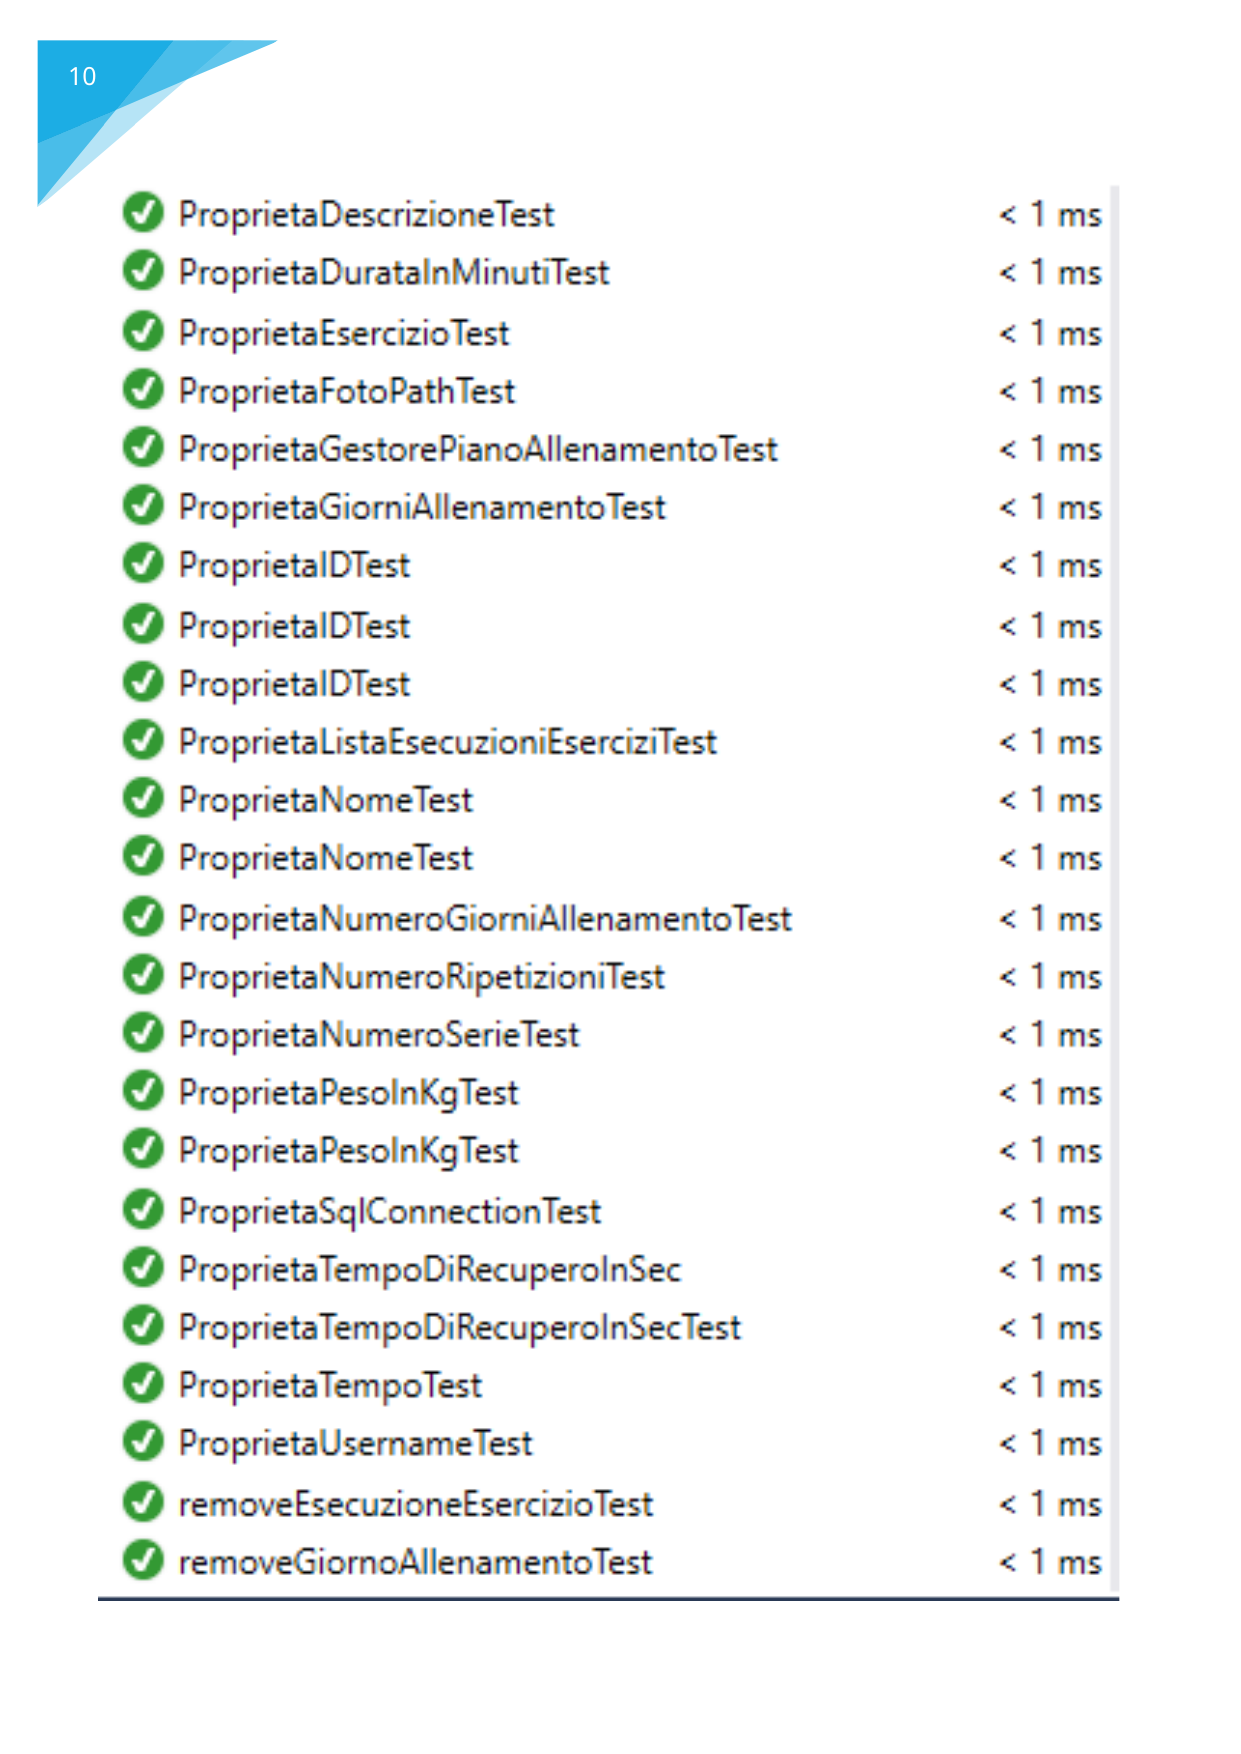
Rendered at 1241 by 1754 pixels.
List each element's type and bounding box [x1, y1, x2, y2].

picture [37, 40, 1120, 1601]
